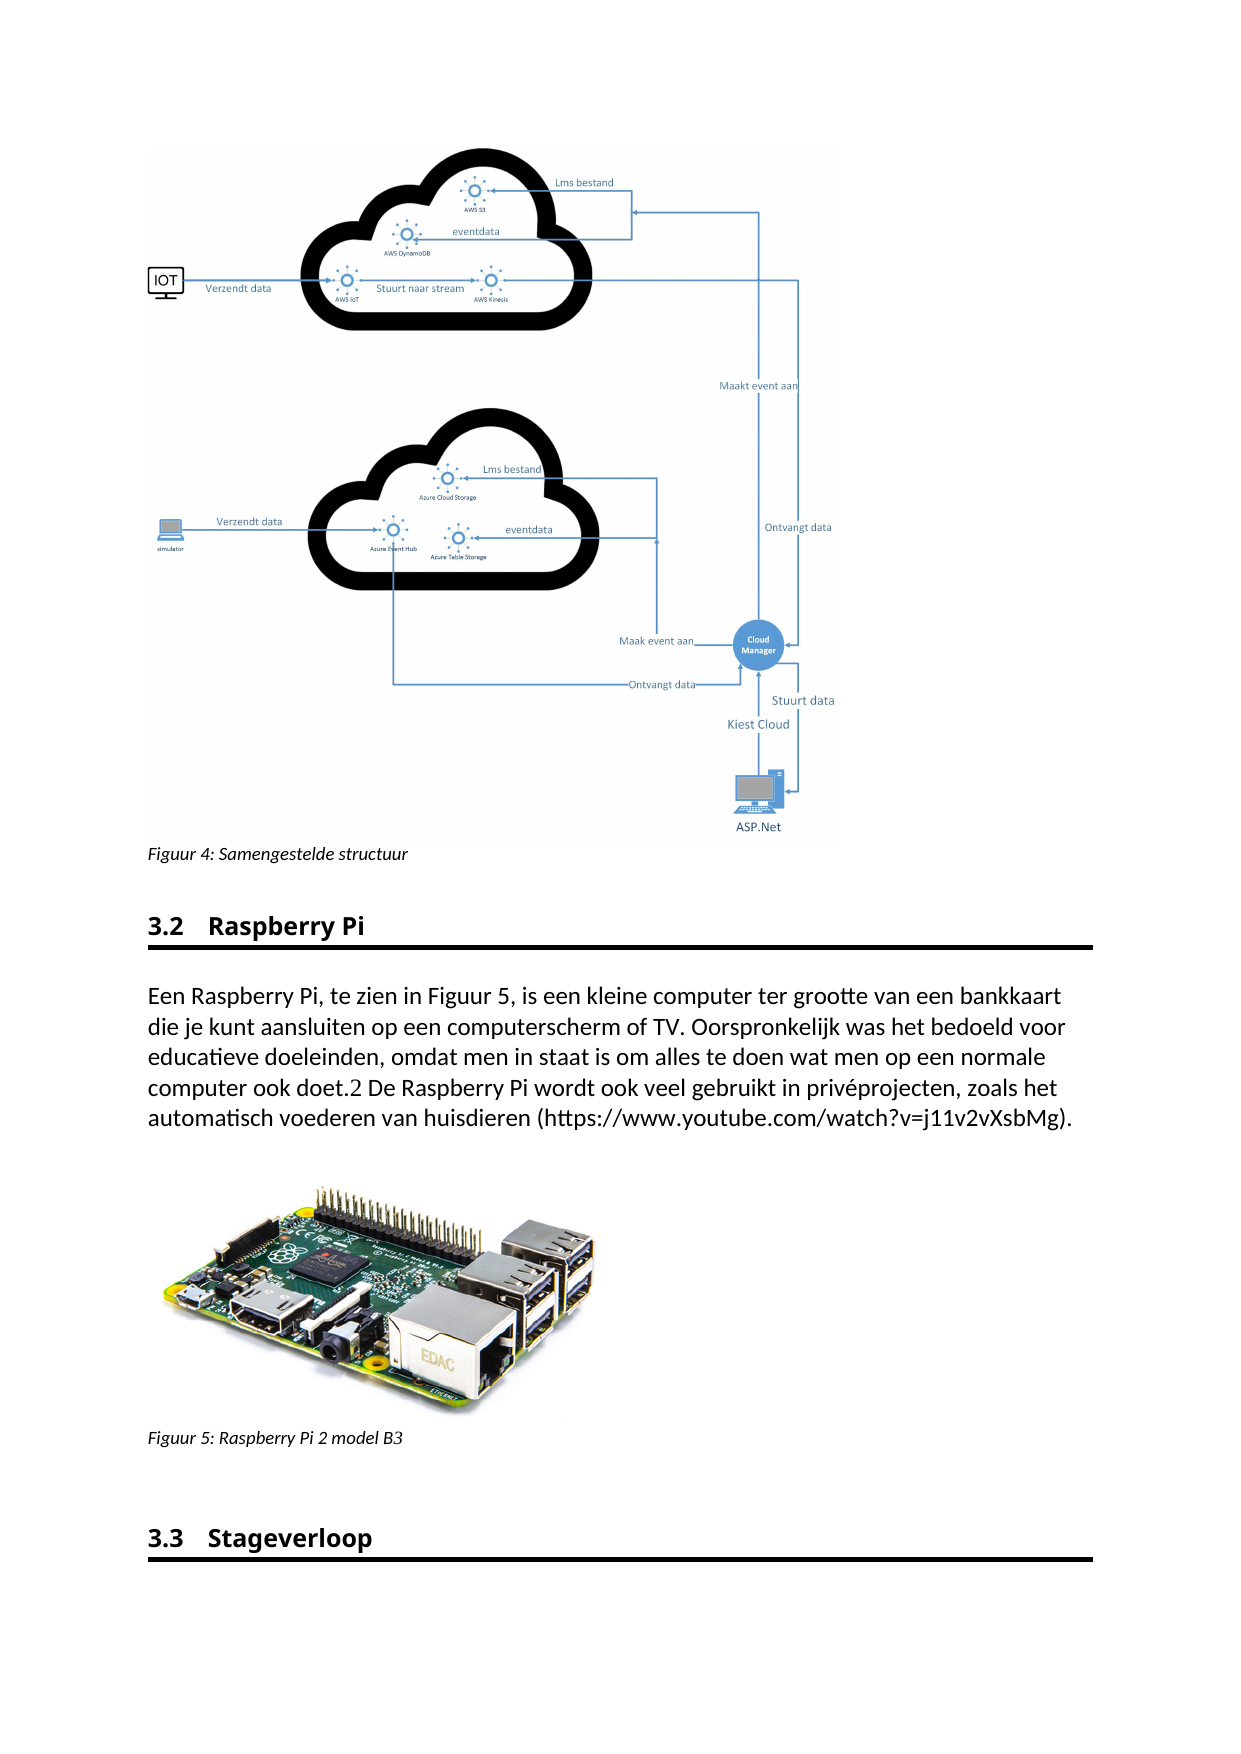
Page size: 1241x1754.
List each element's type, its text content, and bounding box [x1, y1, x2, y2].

text Een Raspberry Pi, te zien in Figuur 5, is een kleine computer ter grootte van een bankkaart die je kunt aansluiten op een computerscherm of TV. Oorspronkelijk was het bedoeld voor educatieve doeleinden, omdat men in staat is om alles te doen wat men op een normale computer ook doet. De Raspberry Pi wordt ook veel gebruikt in privéprojecten, zoals het automatisch voederen van huisdieren (https://www.youtube.com/watch?v=j11v2vXsbMg). [148, 980, 1093, 1133]
picture [147, 1163, 612, 1426]
picture [147, 147, 842, 842]
text Figuur 5: Raspberry Pi 2 model B [148, 1426, 1093, 1449]
text Figuur 4: Samengestelde structuur [148, 842, 1093, 888]
subtitle Raspberry Pi [148, 909, 1093, 945]
subtitle Stageverloop [148, 1521, 1093, 1557]
